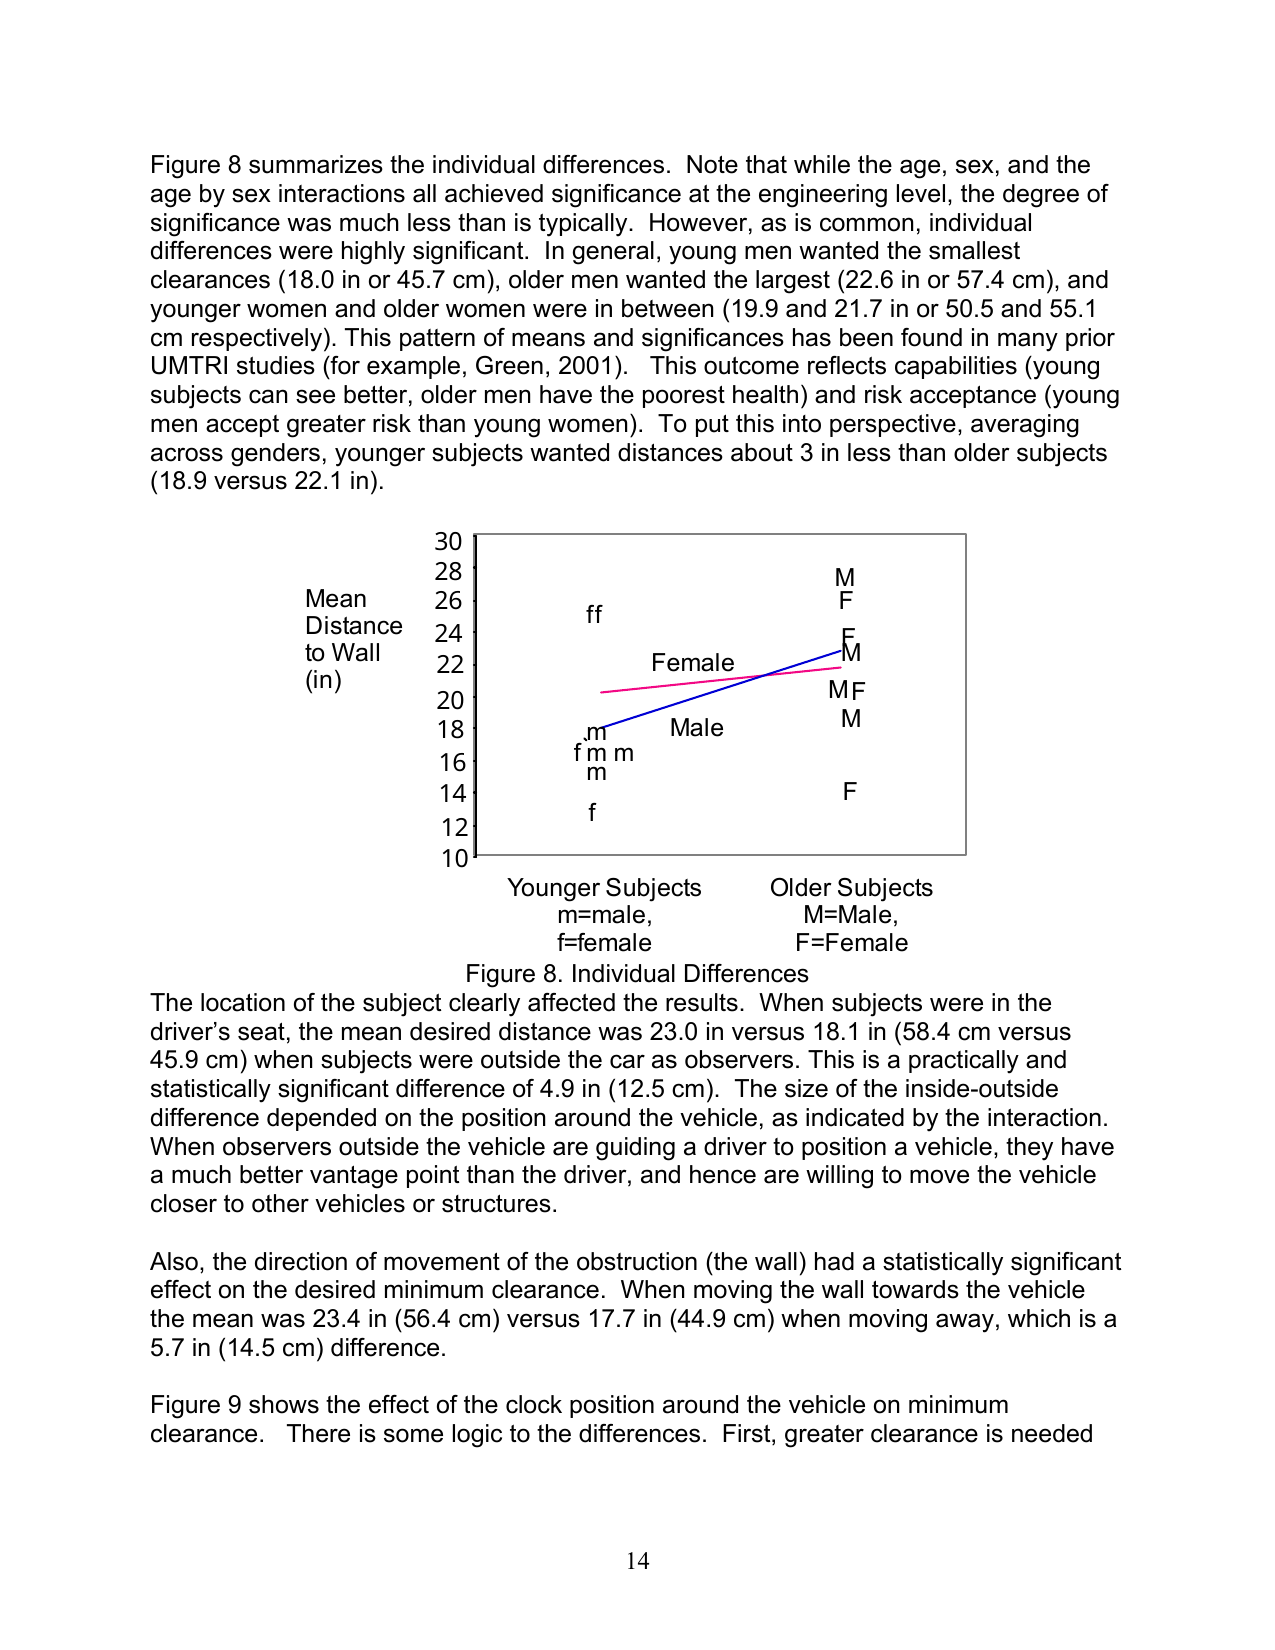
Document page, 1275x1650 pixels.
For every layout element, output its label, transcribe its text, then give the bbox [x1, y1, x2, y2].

text Figure 8. Individual Differences [150, 959, 1125, 988]
text The location of the subject clearly affected the results. When subjects were in the driver’s seat, the mean desired distance was 23.0 in versus 18.1 in (58.4 cm versus 45.9 cm) when subjects were outside the car as observers. This is a practically and statistically significant difference of 4.9 in (12.5 cm). The size of the inside-outside difference depended on the position around the vehicle, as indicated by the interaction. When observers outside the vehicle are guiding a driver to position a vehicle, they have a much better vantage point than the driver, and hence are willing to move the vehicle closer to other vehicles or structures. [150, 988, 1125, 1218]
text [150, 1390, 1125, 1448]
text Figure 8 summarizes the individual differences. Note that while the age, sex, and the age by sex interactions all achieved significance at the engineering level, the degree of significance was much less than is typically. However, as is common, individual differences were highly significant. In general, young men wanted the smallest clearances (18.0 in or 45.7 cm), older men wanted the largest (22.6 in or 57.4 cm), and younger women and older women were in between (19.9 and 21.7 in or 50.5 and 55.1 cm respectively). This pattern of means and significances has been found in many prior UMTRI studies (for example, Green, 2001). This outcome reflects capabilities (young subjects can see better, older men have the poorest health) and risk acceptance (young men accept greater risk than young women). To put this into perspective, averaging across genders, younger subjects wanted distances about 3 in less than older subjects (18.9 versus 22.1 in). [150, 150, 1125, 495]
text Also, the direction of movement of the obstruction (the wall) had a statistically significant effect on the desired minimum clearance. When moving the wall towards the vehicle the mean was 23.4 in (56.4 cm) versus 17.7 in (44.9 cm) when moving away, which is a 5.7 in (14.5 cm) difference. [150, 1247, 1125, 1362]
